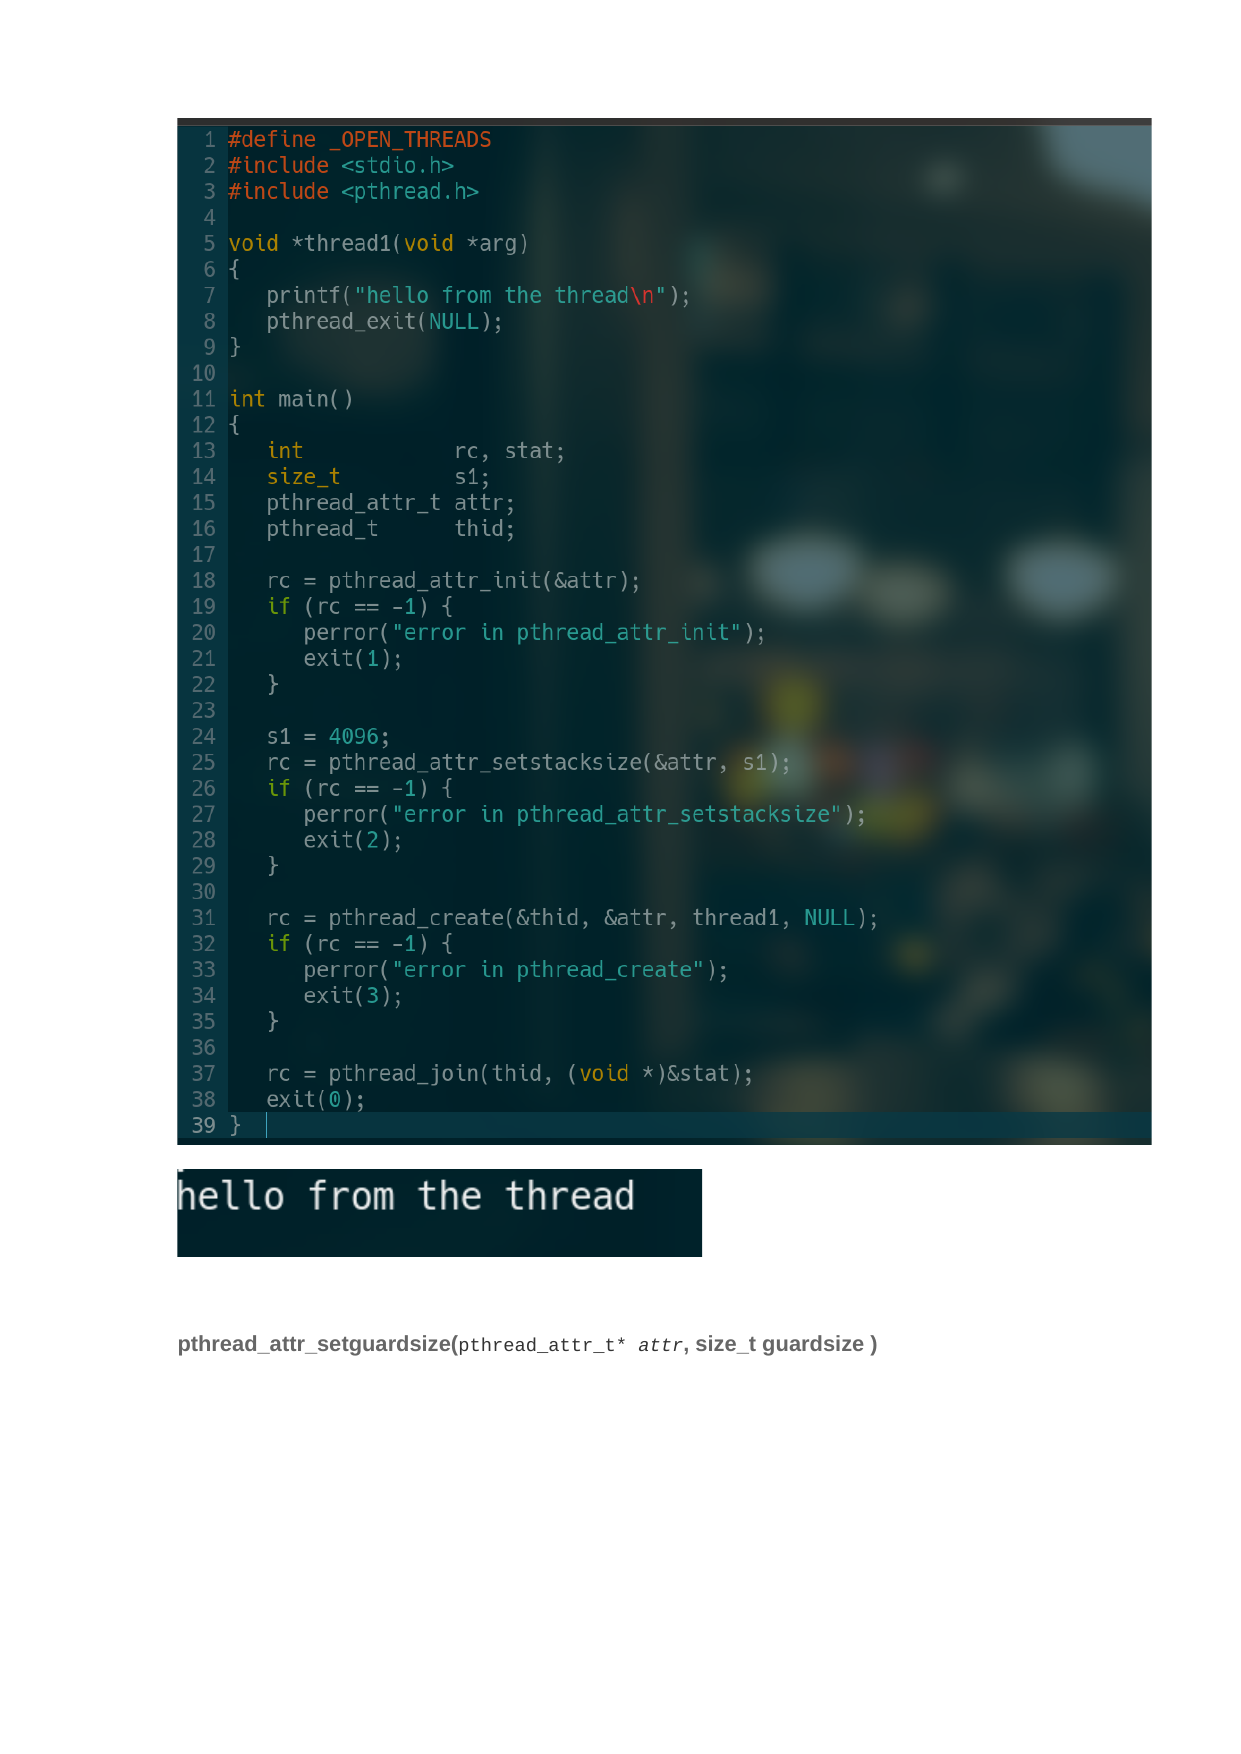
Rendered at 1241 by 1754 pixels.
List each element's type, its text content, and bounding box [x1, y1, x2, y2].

text pthread_attr_setguardsize(pthread_attr_t* attr, size_t guardsize ) [177, 1331, 1152, 1357]
picture [177, 118, 1152, 1145]
picture [177, 1169, 703, 1257]
